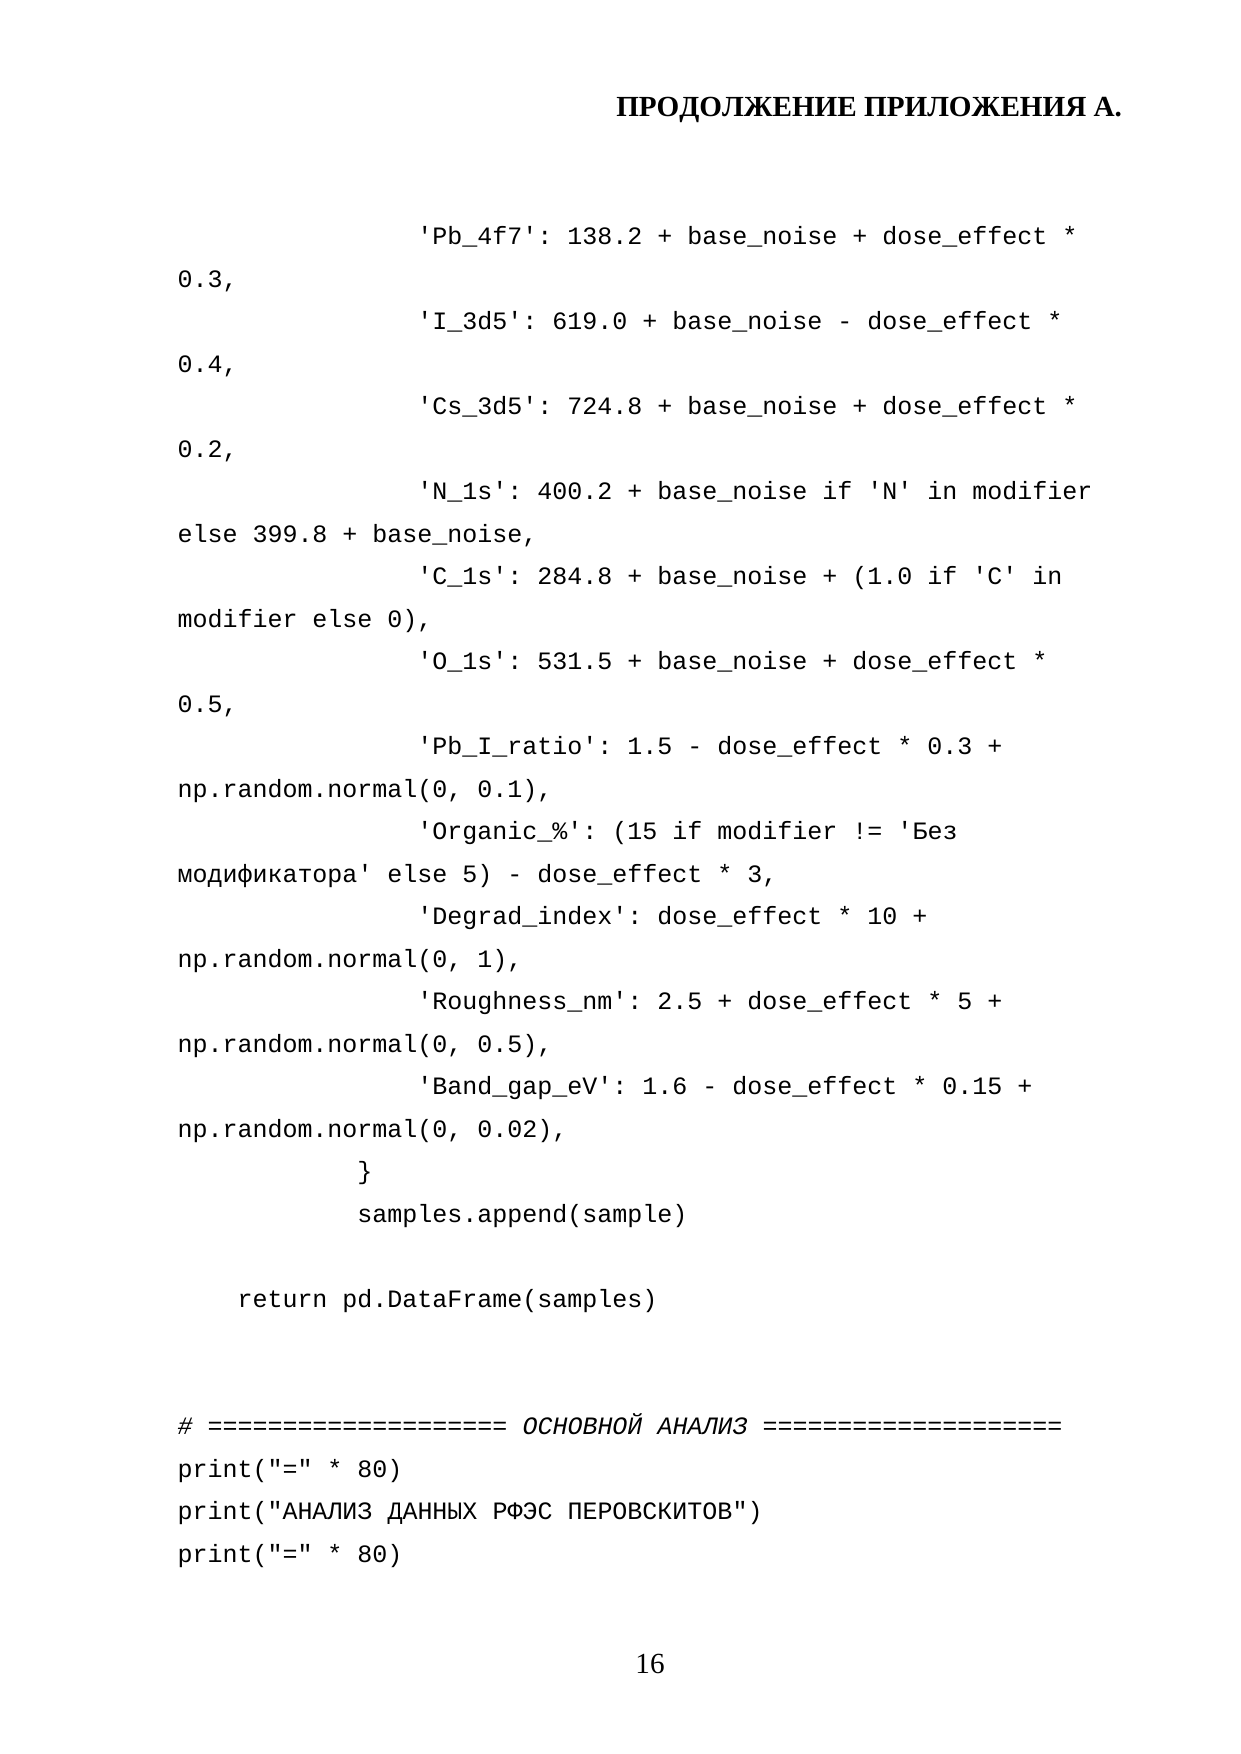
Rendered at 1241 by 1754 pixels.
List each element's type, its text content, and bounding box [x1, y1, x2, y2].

text ПРОДОЛЖЕНИЕ ПРИЛОЖЕНИЯ А. [177, 89, 1122, 122]
text 'Pb_4f7': 138.2 + base_noise + dose_effect * 0.3, 'I_3d5': 619.0 + base_noise - dose_effect * 0.4, 'Cs_3d5': 724.8 + base_noise + dose_effect * 0.2, 'N_1s': 400.2 + base_noise if 'N' in modifier else 399.8 + base_noise, 'C_1s': 284.8 + base_noise + (1.0 if 'C' in modifier else 0), 'O_1s': 531.5 + base_noise + dose_effect * 0.5, 'Pb_I_ratio': 1.5 - dose_effect * 0.3 + np.random.normal(0, 0.1), 'Organic_%': (15 if modifier != 'Без модификатора' else 5) - dose_effect * 3, 'Degrad_index': dose_effect * 10 + np.random.normal(0, 1), 'Roughness_nm': 2.5 + dose_effect * 5 + np.random.normal(0, 0.5), 'Band_gap_eV': 1.6 - dose_effect * 0.15 + np.random.normal(0, 0.02), } samples.append(sample) return pd.DataFrame(samples) # ==================== ОСНОВНОЙ АНАЛИЗ ==================== print("=" * 80) print("АНАЛИЗ ДАННЫХ РФЭС ПЕРОВСКИТОВ") print("=" * 80) [177, 181, 1122, 1620]
